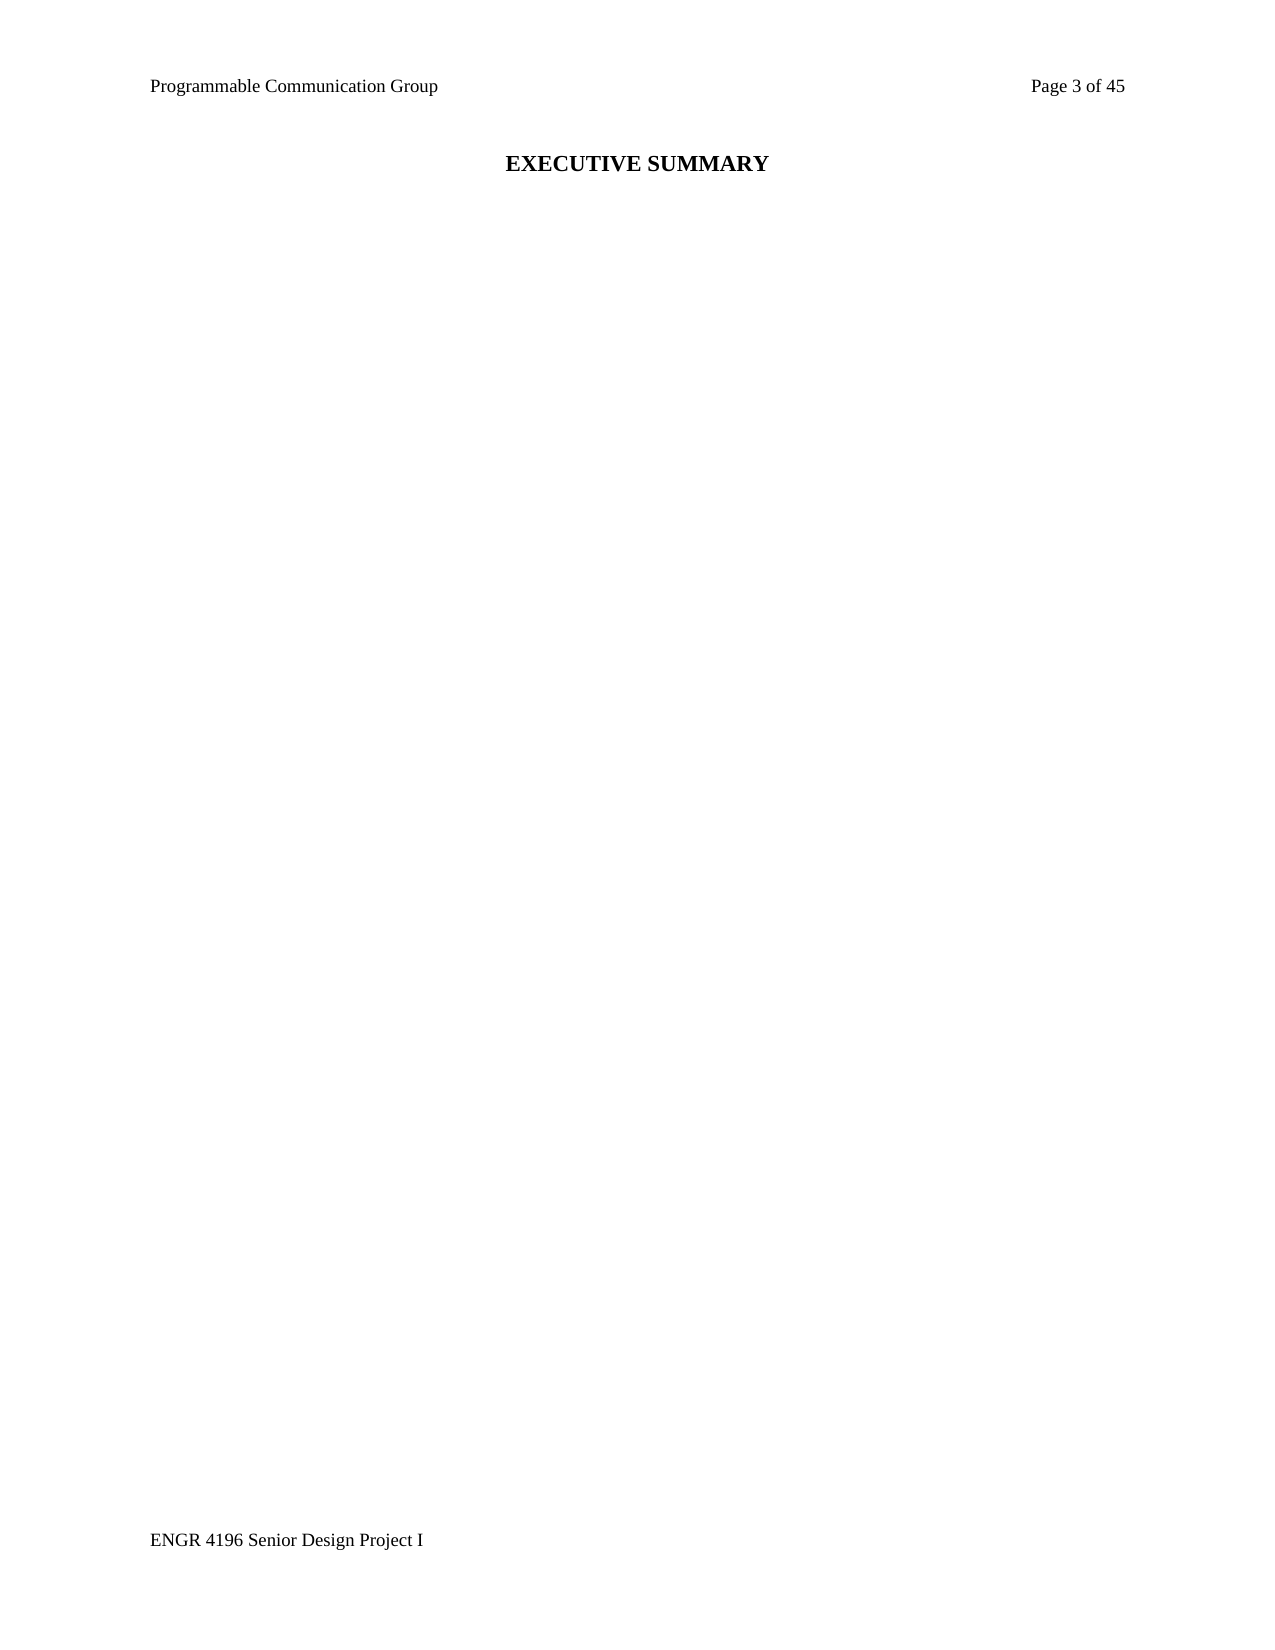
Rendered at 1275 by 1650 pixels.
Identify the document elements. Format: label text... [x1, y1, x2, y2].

text Executive Summary [150, 150, 1125, 176]
